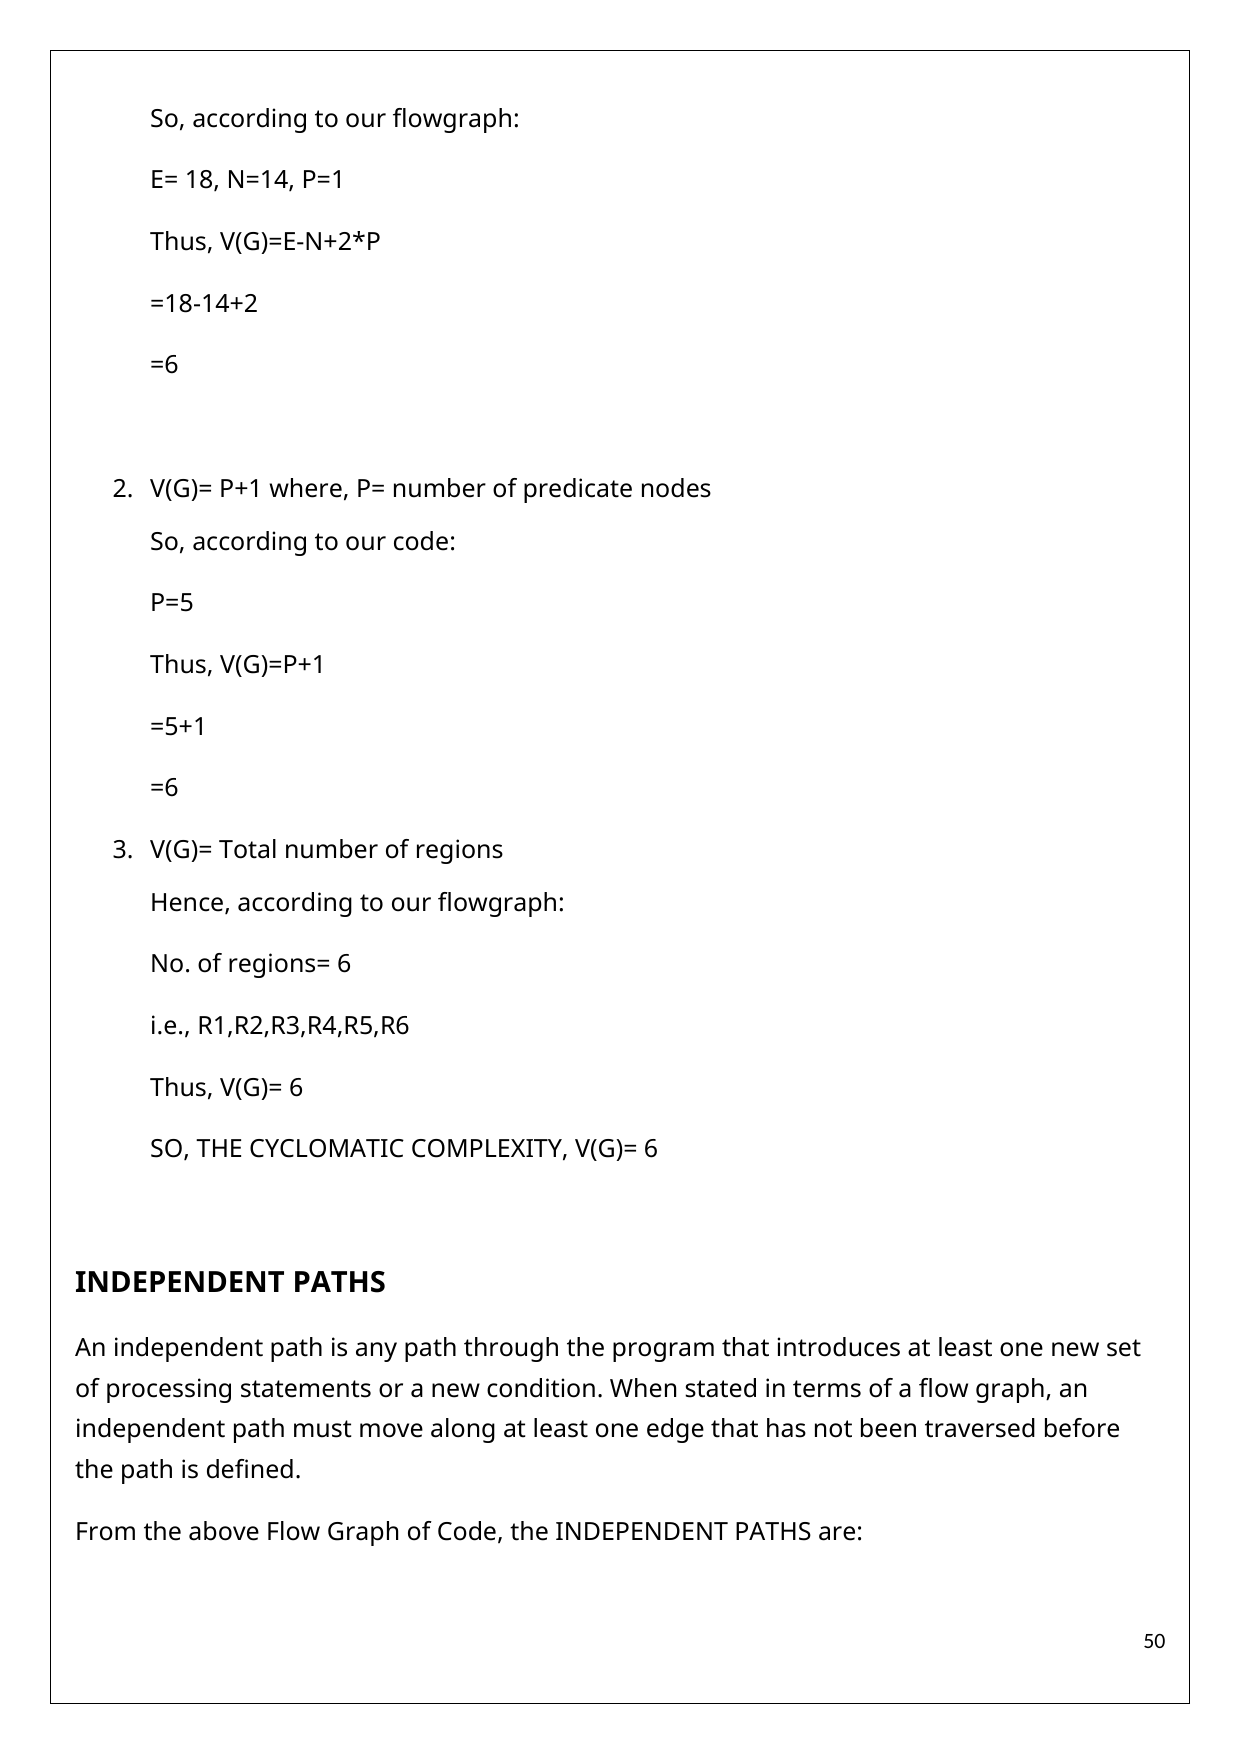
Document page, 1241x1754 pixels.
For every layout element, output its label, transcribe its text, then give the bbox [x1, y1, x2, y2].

text From the above Flow Graph of Code, the INDEPENDENT PATHS are: [75, 1513, 1165, 1548]
text So, according to our code: [75, 523, 1165, 557]
list V(G)= Total number of regions [112, 831, 1165, 866]
text Thus, V(G)= 6 [75, 1069, 1165, 1103]
text P=5 [75, 585, 1165, 619]
text =5+1 [75, 708, 1165, 742]
text SO, THE CYCLOMATIC COMPLEXITY, V(G)= 6 [75, 1131, 1165, 1165]
text Thus, V(G)=P+1 [75, 646, 1165, 681]
text i.e., R1,R2,R3,R4,R5,R6 [75, 1007, 1165, 1042]
text Hence, according to our flowgraph: [75, 884, 1165, 918]
list V(G)= P+1 where, P= number of predicate nodes [112, 470, 1165, 504]
text An independent path is any path through the program that introduces at least one new set of processing statements or a new condition. When stated in terms of a flow graph, an independent path must move along at least one edge that has not been traversed before the path is defined. [75, 1329, 1165, 1486]
text =6 [75, 347, 1165, 381]
text Thus, V(G)=E-N+2*P [75, 224, 1165, 258]
text E= 18, N=14, P=1 [75, 162, 1165, 196]
text =6 [75, 770, 1165, 804]
text So, according to our flowgraph: [75, 100, 1165, 134]
text No. of regions= 6 [75, 946, 1165, 980]
text =18-14+2 [75, 285, 1165, 319]
text INDEPENDENT PATHS [75, 1261, 1165, 1301]
